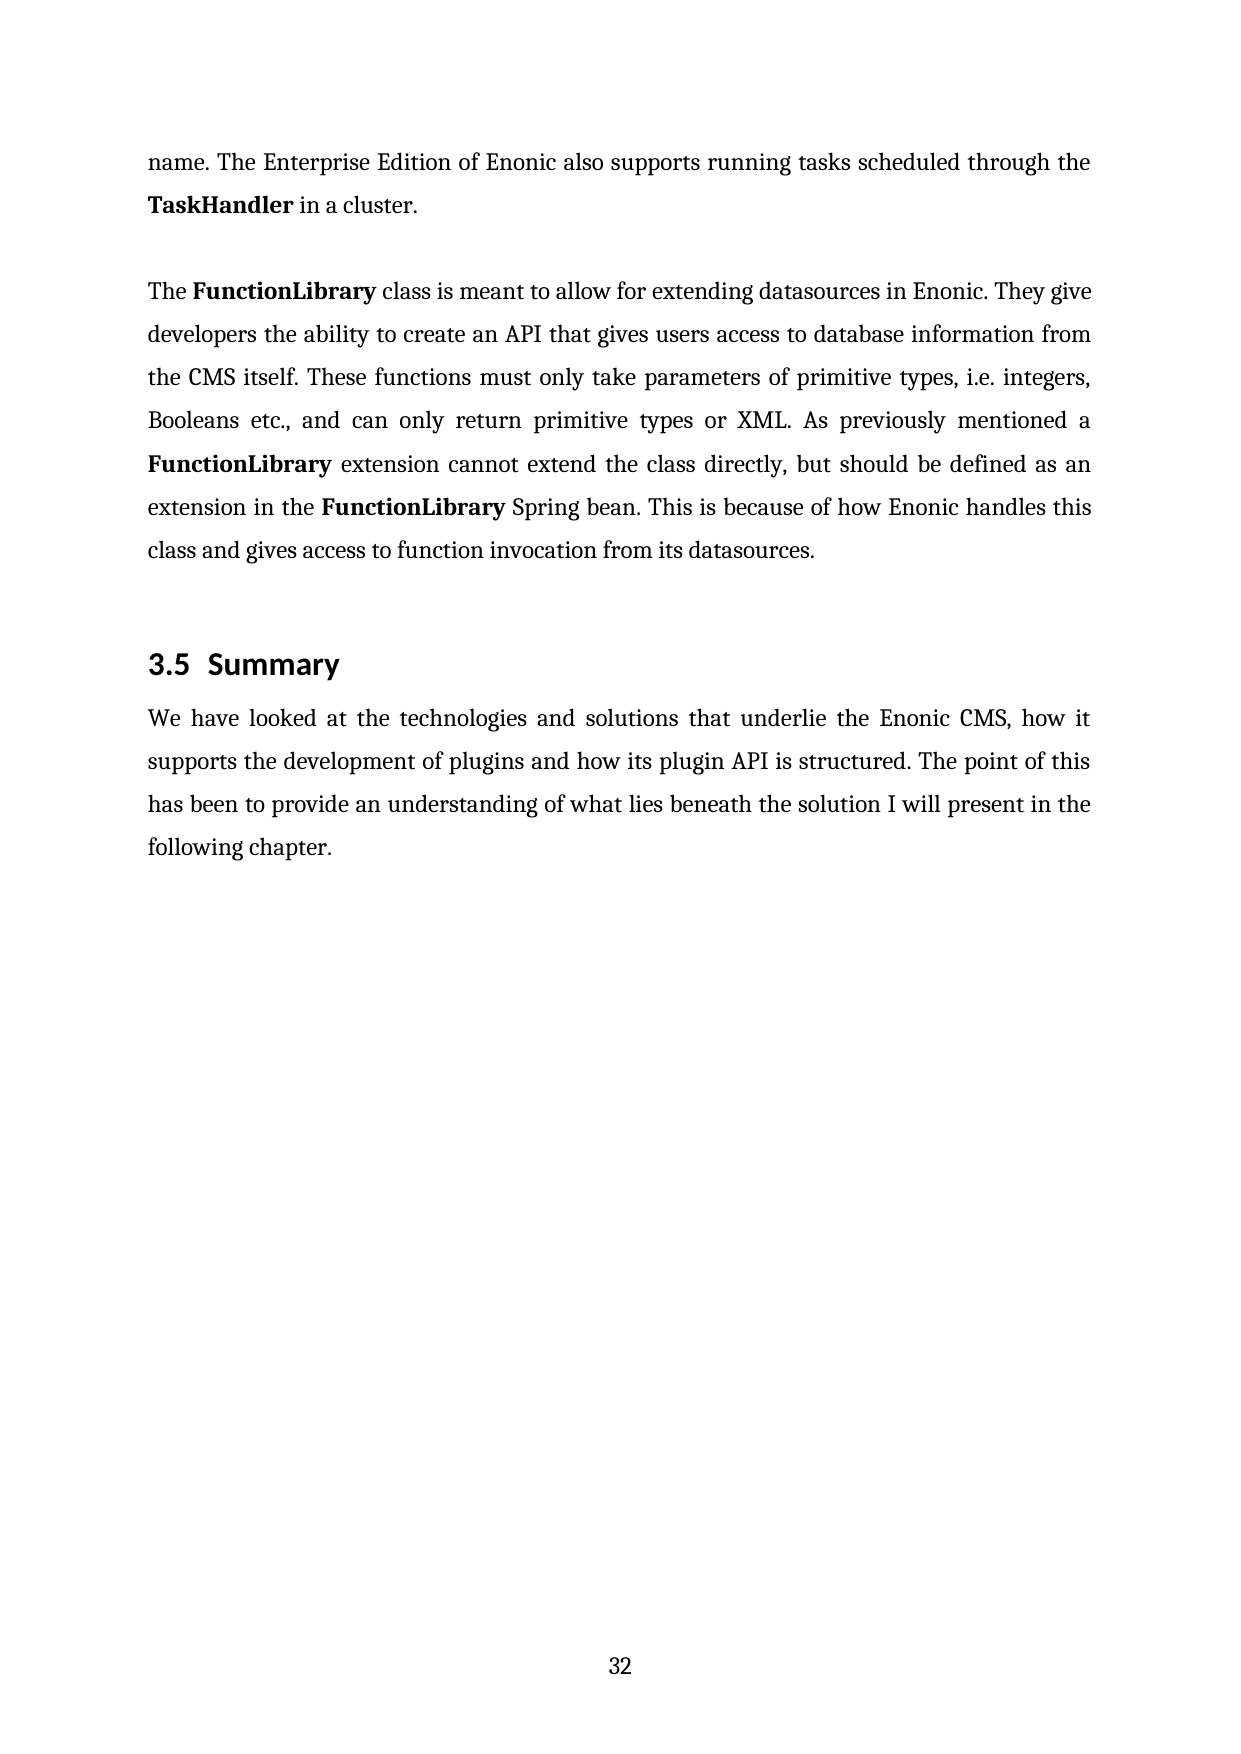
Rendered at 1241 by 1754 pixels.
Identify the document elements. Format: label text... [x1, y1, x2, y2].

subtitle Summary [148, 643, 1092, 684]
text The FunctionLibrary class is meant to allow for extending datasources in Enonic. They give developers the ability to create an API that gives users access to database information from the CMS itself. These functions must only take parameters of primitive types, i.e. integers, Booleans etc., and can only return primitive types or XML. As previously mentioned a FunctionLibrary extension cannot extend the class directly, but should be defined as an extension in the FunctionLibrary Spring bean. This is because of how Enonic handles this class and gives access to function invocation from its datasources. [148, 277, 1092, 564]
text We have looked at the technologies and solutions that underlie the Enonic CMS, how it supports the development of plugins and how its plugin API is structured. The point of this has been to provide an understanding of what lies beneath the solution I will present in the following chapter. [148, 704, 1092, 862]
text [148, 148, 1092, 219]
